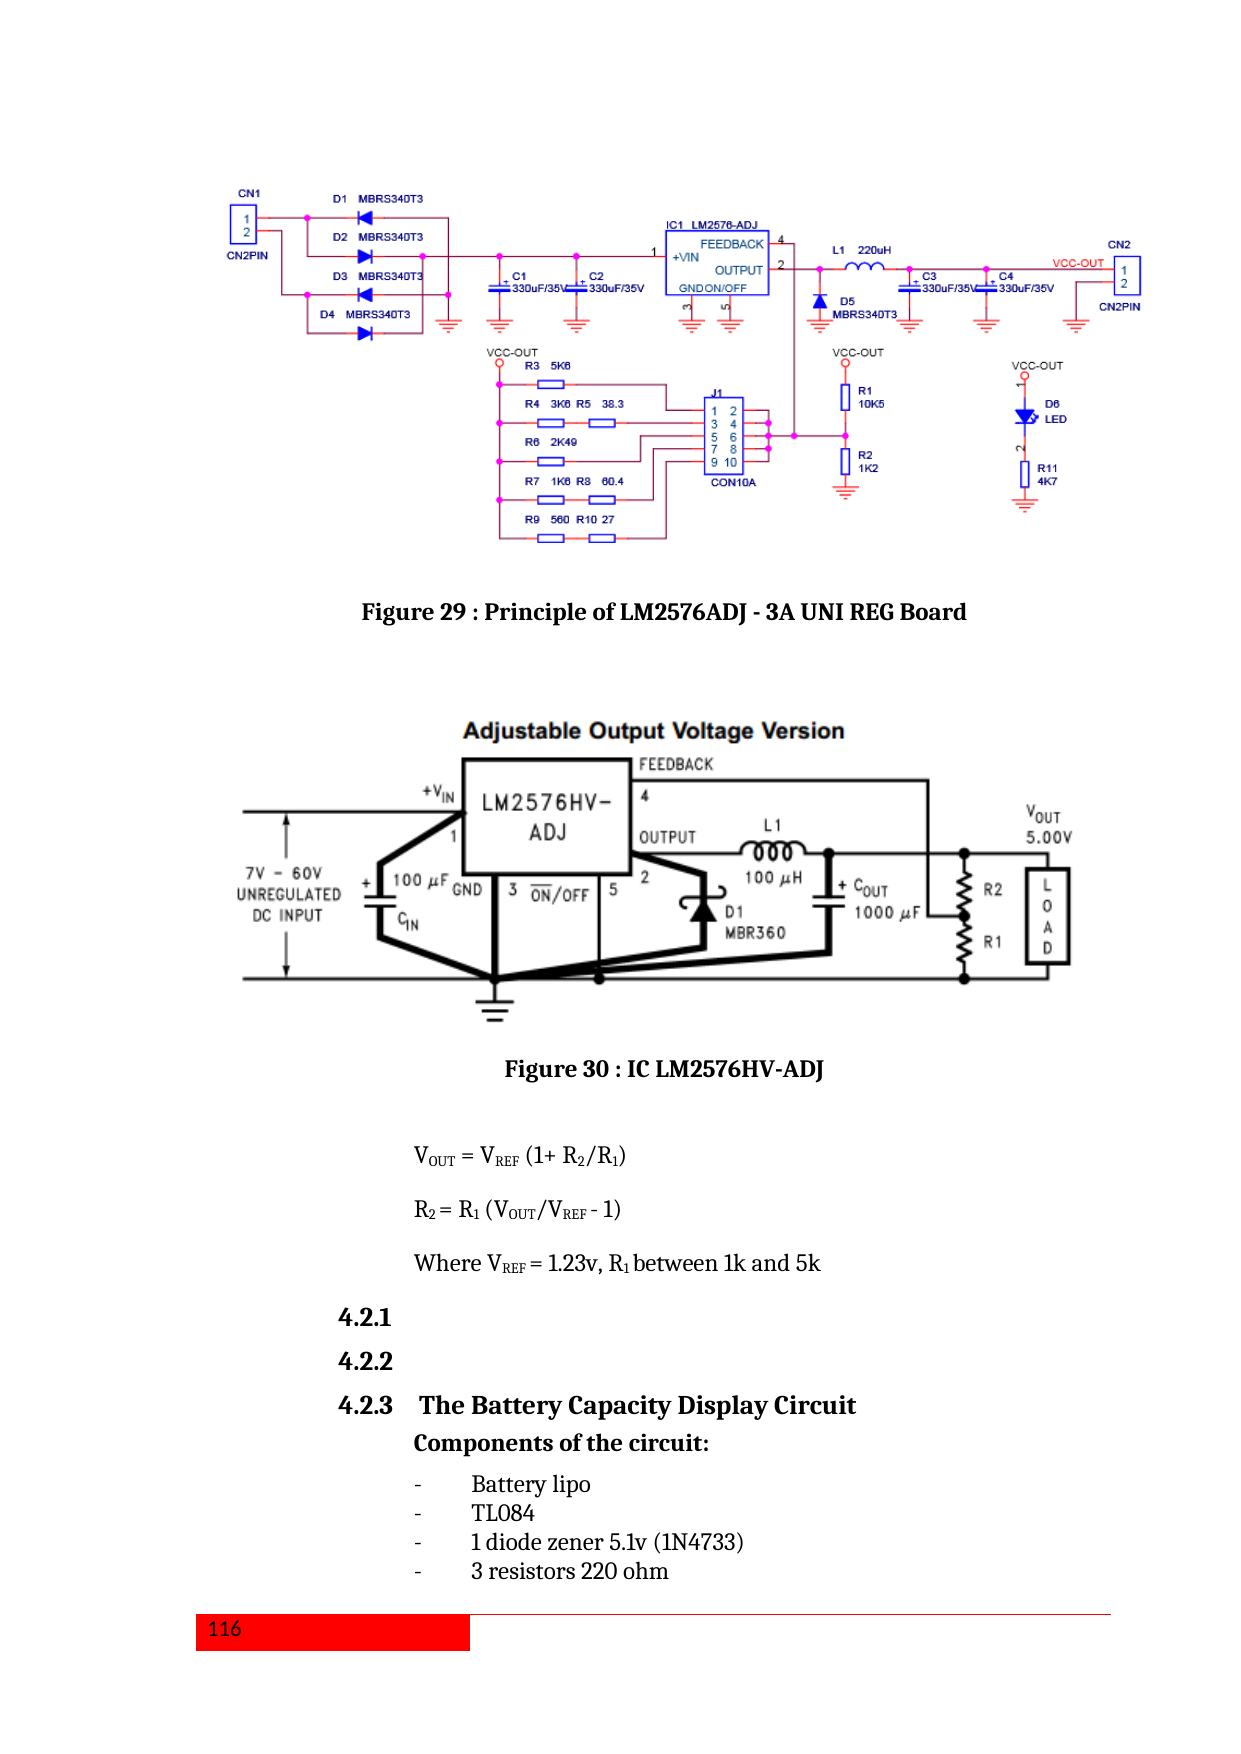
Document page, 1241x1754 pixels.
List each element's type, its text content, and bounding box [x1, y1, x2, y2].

text - 3 resistors 220 ohm [413, 1557, 1122, 1585]
text Where VREF = 1.23v, R1 between 1k and 5k [413, 1249, 1122, 1277]
picture [227, 706, 1102, 1030]
picture [206, 147, 1187, 573]
list Figure 30 : IC LM2576HV-ADJ [207, 1055, 1122, 1083]
text - Battery lipo [413, 1470, 1122, 1499]
text VOUT = VREF (1+ R2/R1) [413, 1141, 1122, 1170]
list Figure 29 : Principle of LM2576ADJ - 3A UNI REG Board [207, 598, 1122, 626]
text Components of the circuit: [413, 1429, 1122, 1458]
text R2 = R1 (VOUT/VREF - 1) [413, 1195, 1122, 1223]
text - TL084 [413, 1499, 1122, 1528]
subtitle The Battery Capacity Display Circuit [338, 1390, 1122, 1421]
text - 1 diode zener 5.1v (1N4733) [413, 1528, 1122, 1557]
